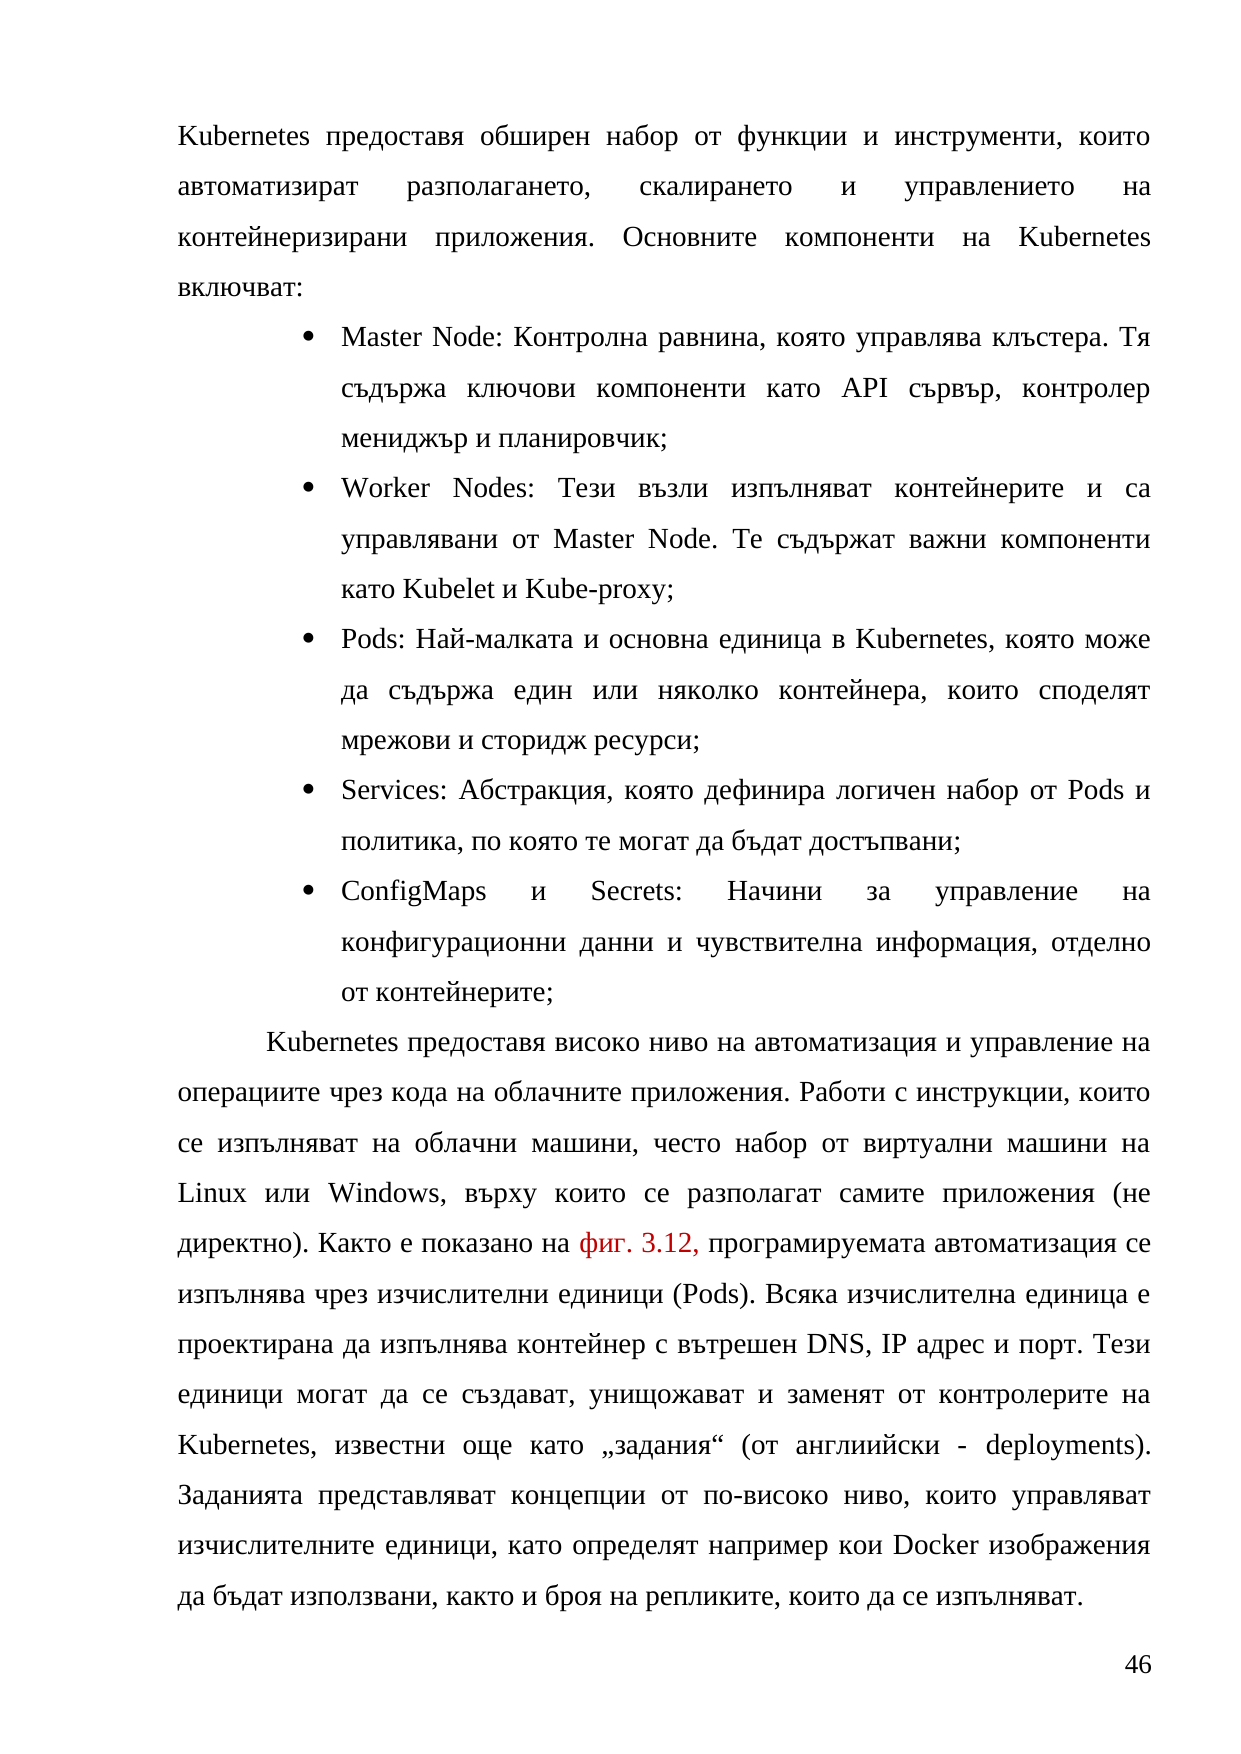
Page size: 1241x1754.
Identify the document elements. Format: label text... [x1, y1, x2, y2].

list Worker Nodes: Тези възли изпълняват контейнерите и са управлявани от Master Node. Те съдържат важни компоненти като Kubelet и Kube-proxy; [303, 470, 1152, 605]
list ConfigMaps и Secrets: Начини за управление на конфигурационни данни и чувствителна информация, отделно от контейнерите; [303, 873, 1152, 1007]
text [177, 118, 1152, 303]
list Pods: Най-малката и основна единица в Kubernetes, която може да съдържа един или няколко контейнера, които споделят мрежови и сторидж ресурси; [303, 621, 1152, 756]
list Services: Абстракция, която дефинира логичен набор от Pods и политика, по която те могат да бъдат достъпвани; [303, 772, 1152, 856]
text Kubernetes предоставя високо ниво на автоматизация и управление на операциите чрез кода на облачните приложения. Работи с инструкции, които се изпълняват на облачни машини, често набор от виртуални машини на Linux или Windows, върху които се разполагат самите приложения (не директно). Както е показано на фиг. 3.12, програмируемата автоматизация се изпълнява чрез изчислителни единици (Pods). Всяка изчислителна единица е проектирана да изпълнява контейнер с вътрешен DNS, IP адрес и порт. Тези единици могат да се създават, унищожават и заменят от контролерите на Kubernetes, известни още като „задания“ (от англиийски - deployments). Заданията представляват концепции от по-високо ниво, които управляват изчислителните единици, като определят например кои Docker изображения да бъдат използвани, както и броя на репликите, които да се изпълняват. [177, 1024, 1152, 1611]
list Master Node: Контролна равнина, която управлява клъстера. Тя съдържа ключови компоненти като API сървър, контролер мениджър и планировчик; [303, 319, 1152, 454]
